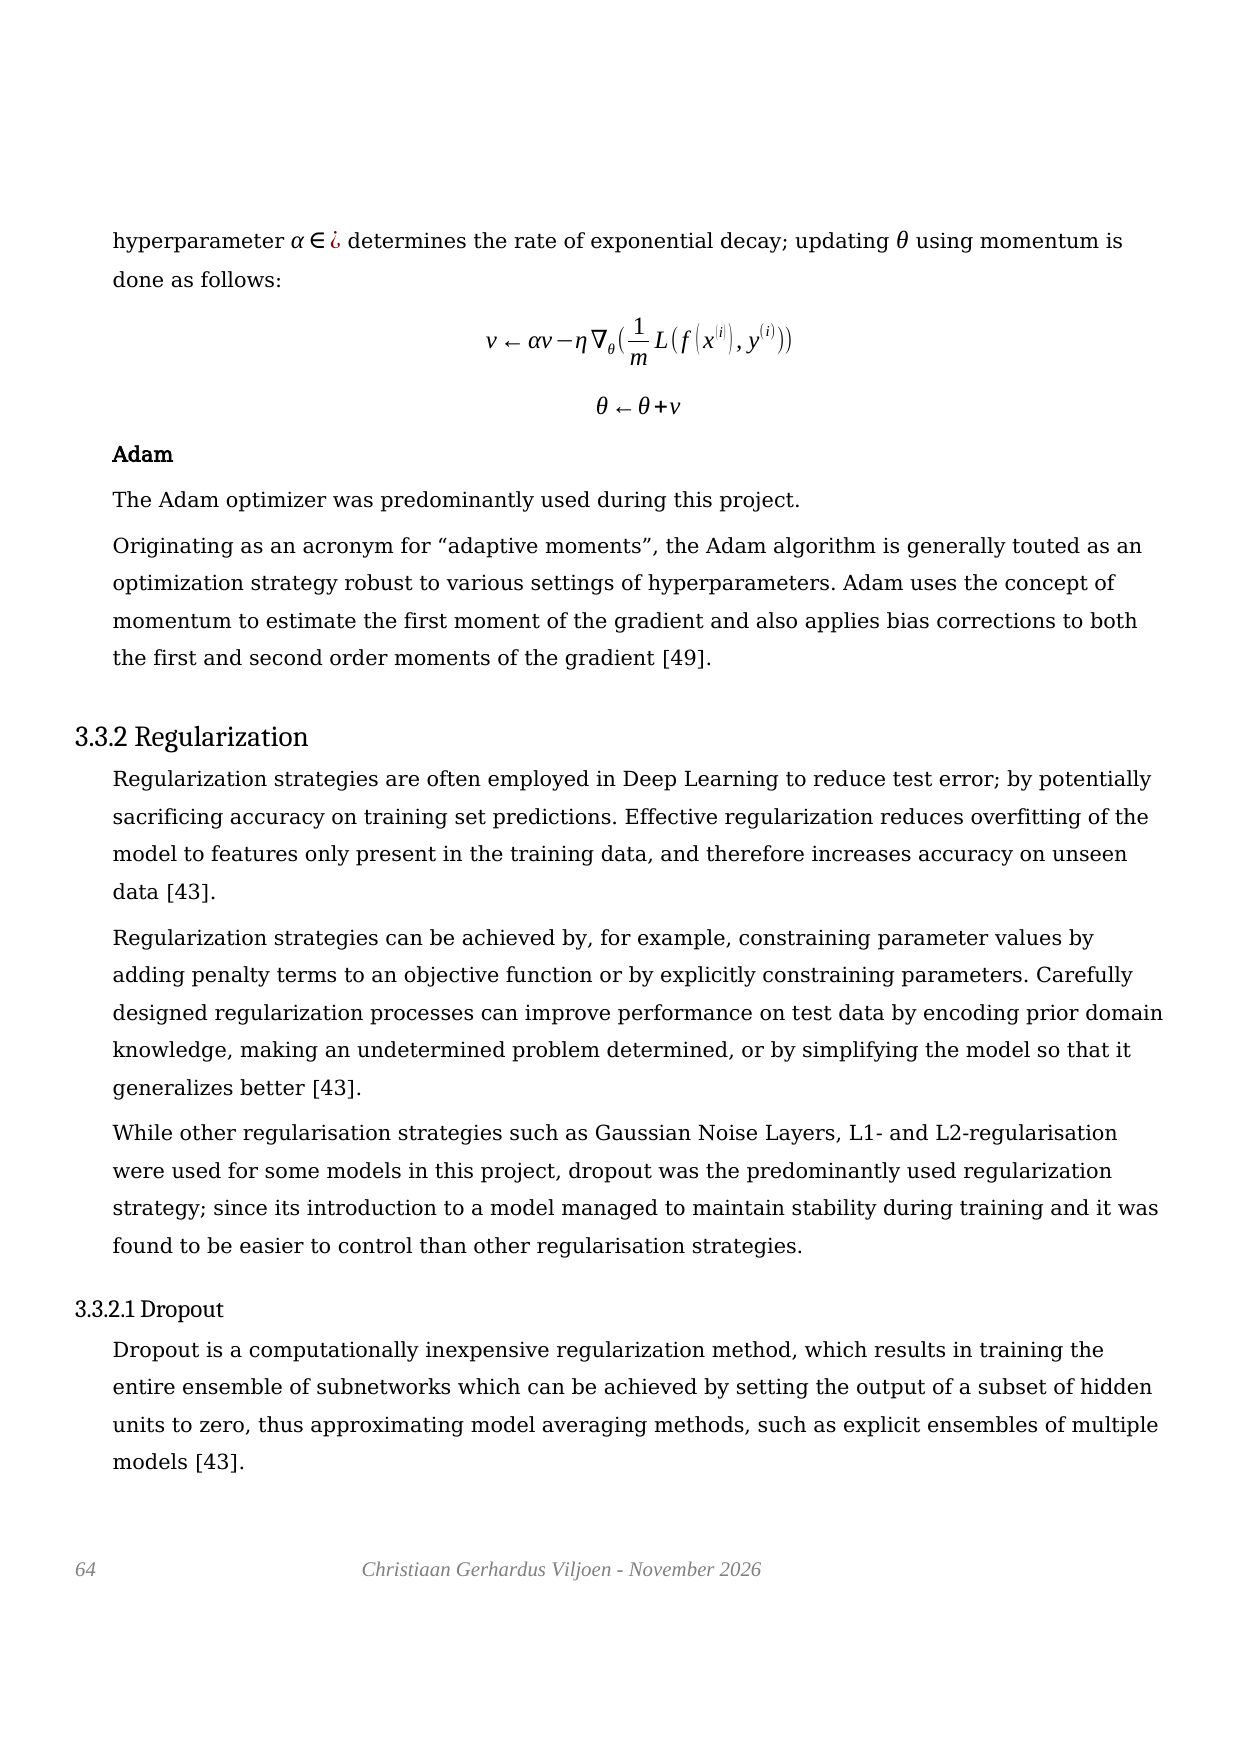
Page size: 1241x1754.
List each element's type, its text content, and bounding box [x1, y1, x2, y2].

subtitle Dropout [75, 1295, 1165, 1324]
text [112, 227, 1165, 292]
text The Adam optimizer was predominantly used during this project. [112, 487, 1165, 512]
text Regularization strategies can be achieved by, for example, constraining parameter values by adding penalty terms to an objective function or by explicitly constraining parameters. Carefully designed regularization processes can improve performance on test data by encoding prior domain knowledge, making an undetermined problem determined, or by simplifying the model so that it generalizes better . [112, 924, 1165, 1099]
subtitle Regularization [75, 720, 1165, 753]
text Adam [112, 441, 1165, 466]
text Dropout is a computationally inexpensive regularization method, which results in training the entire ensemble of subnetworks which can be achieved by setting the output of a subset of hidden units to zero, thus approximating model averaging methods, such as explicit ensembles of multiple models . [112, 1336, 1165, 1474]
text Originating as an acronym for “adaptive moments”, the Adam algorithm is generally touted as an optimization strategy robust to various settings of hyperparameters. Adam uses the concept of momentum to estimate the first moment of the gradient and also applies bias corrections to both the first and second order moments of the gradient . [112, 532, 1165, 670]
text While other regularisation strategies such as Gaussian Noise Layers, L1- and L2-regularisation were used for some models in this project, dropout was the predominantly used regularization strategy; since its introduction to a model managed to maintain stability during training and it was found to be easier to control than other regularisation strategies. [112, 1120, 1165, 1258]
text Regularization strategies are often employed in Deep Learning to reduce test error; by potentially sacrificing accuracy on training set predictions. Effective regularization reduces overfitting of the model to features only present in the training data, and therefore increases accuracy on unseen data . [112, 766, 1165, 903]
